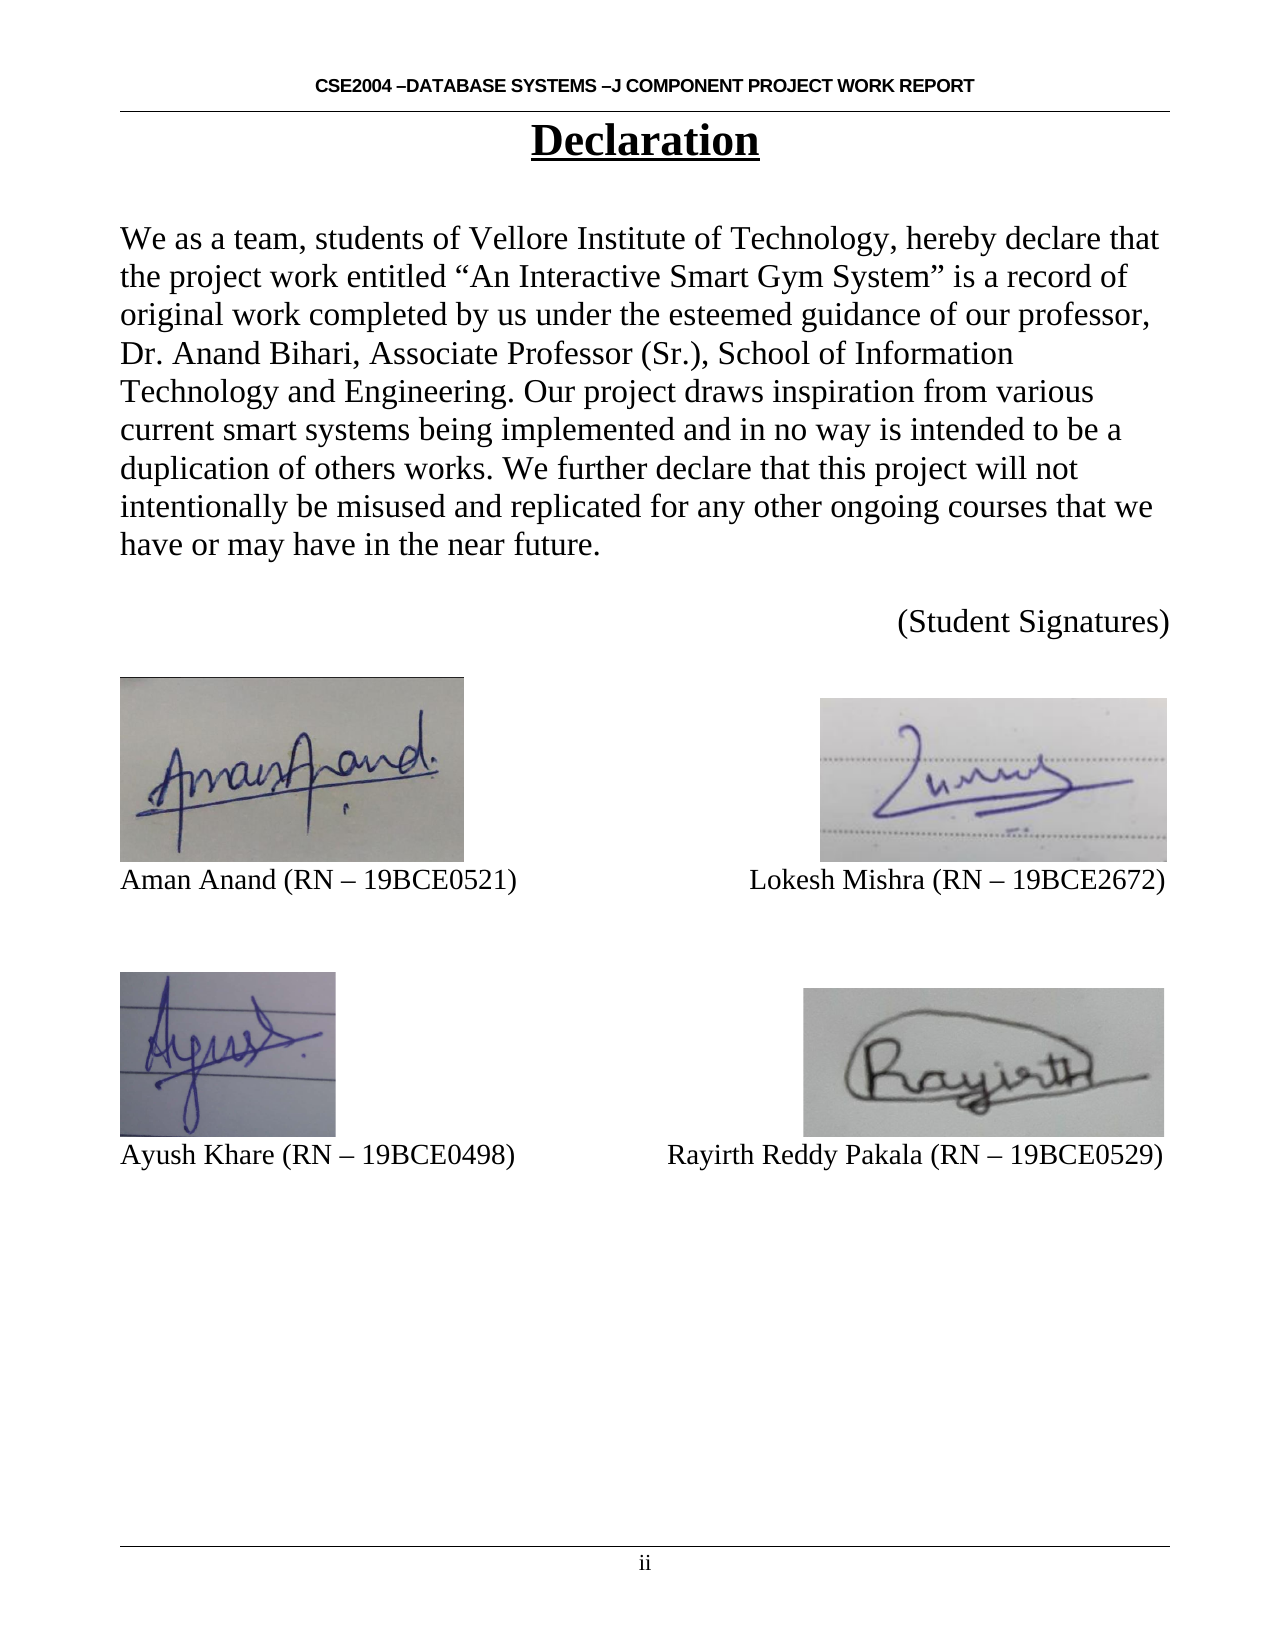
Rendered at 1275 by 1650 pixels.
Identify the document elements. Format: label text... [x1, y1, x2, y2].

text Aman Anand (RN – 19BCE0521) Lokesh Mishra (RN – 19BCE2672) [120, 862, 1170, 895]
subtitle Declaration [120, 112, 1170, 165]
text Ayush Khare (RN – 19BCE0498) Rayirth Reddy Pakala (RN – 19BCE0529) [120, 1137, 1170, 1170]
text We as a team, students of Vellore Institute of Technology, hereby declare that the project work entitled “An Interactive Smart Gym System” is a record of original work completed by us under the esteemed guidance of our professor, Dr. Anand Bihari, Associate Professor (Sr.), School of Information Technology and Engineering. Our project draws inspiration from various current smart systems being implemented and in no way is intended to be a duplication of others works. We further declare that this project will not intentionally be misused and replicated for any other ongoing courses that we have or may have in the near future. [120, 218, 1170, 563]
picture [820, 698, 1167, 862]
text (Student Signatures) [120, 601, 1170, 639]
picture [120, 972, 336, 1137]
picture [120, 677, 464, 862]
picture [803, 988, 1165, 1137]
